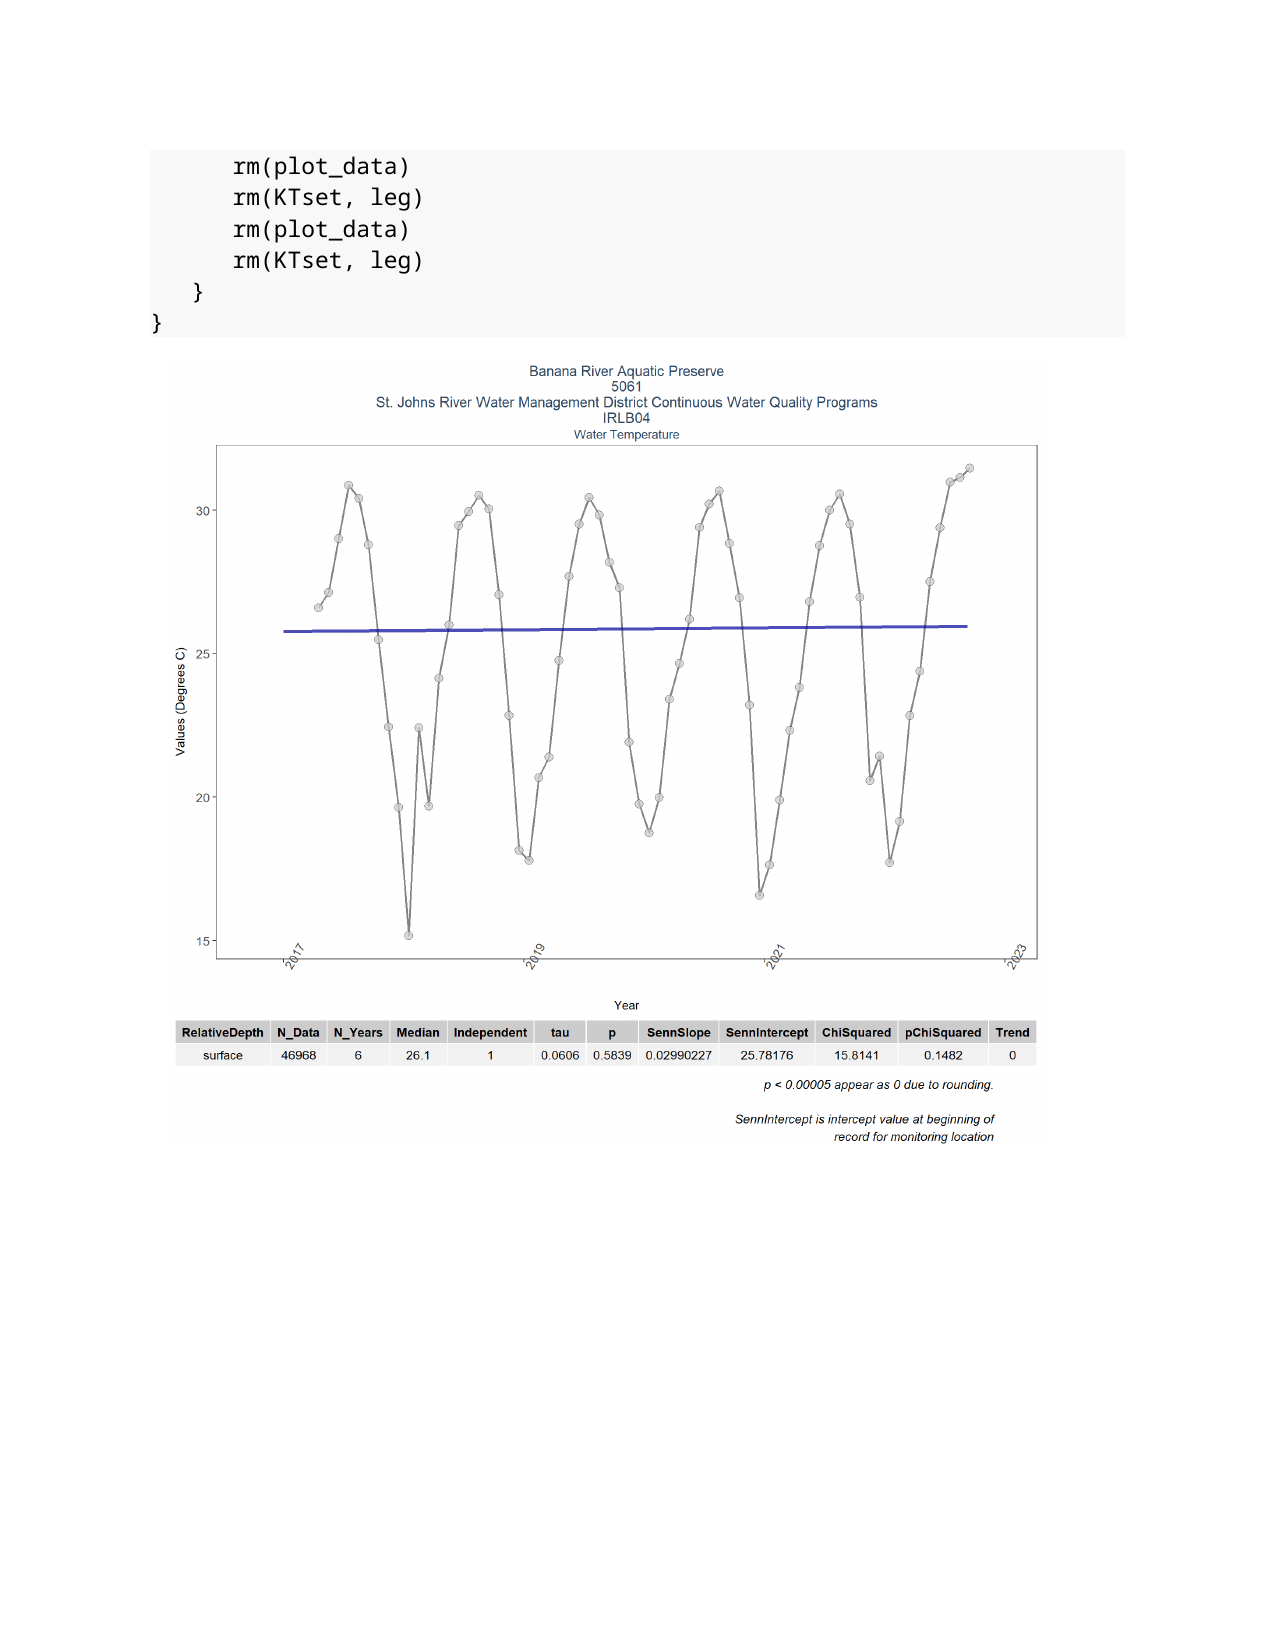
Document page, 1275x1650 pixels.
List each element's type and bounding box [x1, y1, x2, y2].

text [150, 150, 1125, 337]
picture [168, 358, 1044, 1146]
